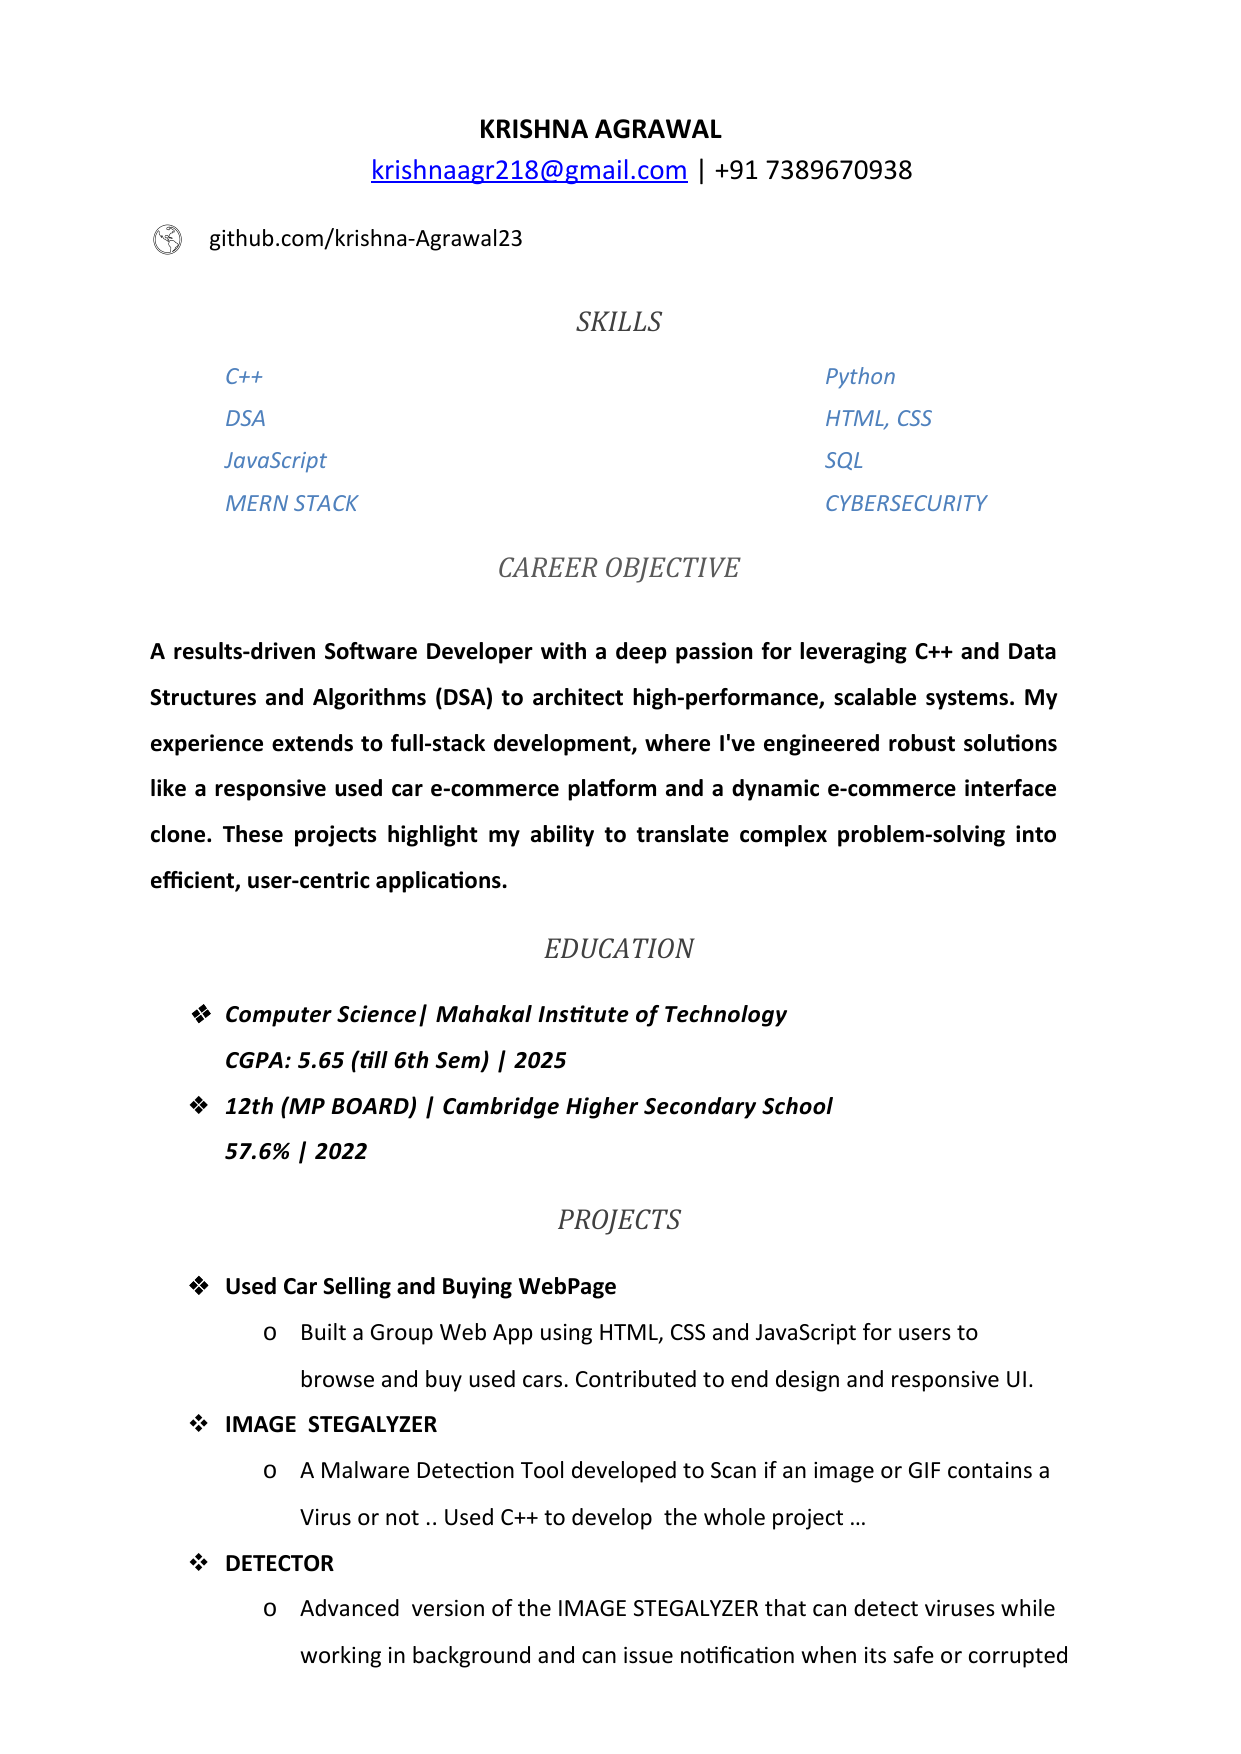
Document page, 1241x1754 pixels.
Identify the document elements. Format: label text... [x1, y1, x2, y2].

list Computer Science| Mahakal Institute of Technology [187, 998, 1059, 1029]
text github.com/krishna-Agrawal23 [185, 222, 1059, 252]
text DSA HTML, CSS [150, 402, 1059, 433]
list IMAGE STEGALYZER [187, 1408, 1090, 1439]
list Used Car Selling and Buying WebPage [187, 1270, 1059, 1301]
text C++ Python [150, 360, 1059, 390]
list 12th (MP BOARD) | Cambridge Higher Secondary School 57.6% | 2022 [187, 1090, 1059, 1166]
picture [150, 221, 185, 258]
text EDUCATION [240, 930, 1000, 964]
text CGPA: 5.65 (till 6th Sem) | 2025 [187, 1044, 1059, 1074]
text A results-driven Software Developer with a deep passion for leveraging C++ and Data Structures and Algorithms (DSA) to architect high-performance, scalable systems. My experience extends to full-stack development, where I've engineered robust solutions like a responsive used car e-commerce platform and a dynamic e-commerce interface clone. These projects highlight my ability to translate complex problem-solving into efficient, user-centric applications. [150, 635, 1059, 894]
list Built a Group Web App using HTML, CSS and JavaScript for users to browse and buy used cars. Contributed to end design and responsive UI. [262, 1316, 1059, 1393]
title krishnaagr218@gmail.com | +91 7389670938 [150, 151, 1059, 186]
list Advanced version of the IMAGE STEGALYZER that can detect viruses while working in background and can issue notification when its safe or corrupted [262, 1593, 1090, 1670]
list A Malware Detection Tool developed to Scan if an image or GIF contains a Virus or not .. Used C++ to develop the whole project … [262, 1454, 1090, 1532]
text KRISHNA AGRAWAL [150, 110, 1090, 145]
text JavaScript SQL MERN STACK CYBERSECURITY [150, 444, 1059, 517]
text SKILLS [240, 304, 1000, 338]
text CAREER OBJECTIVE [240, 550, 1000, 584]
text PROJECTS [240, 1202, 1000, 1236]
list DETECTOR [187, 1547, 1090, 1577]
